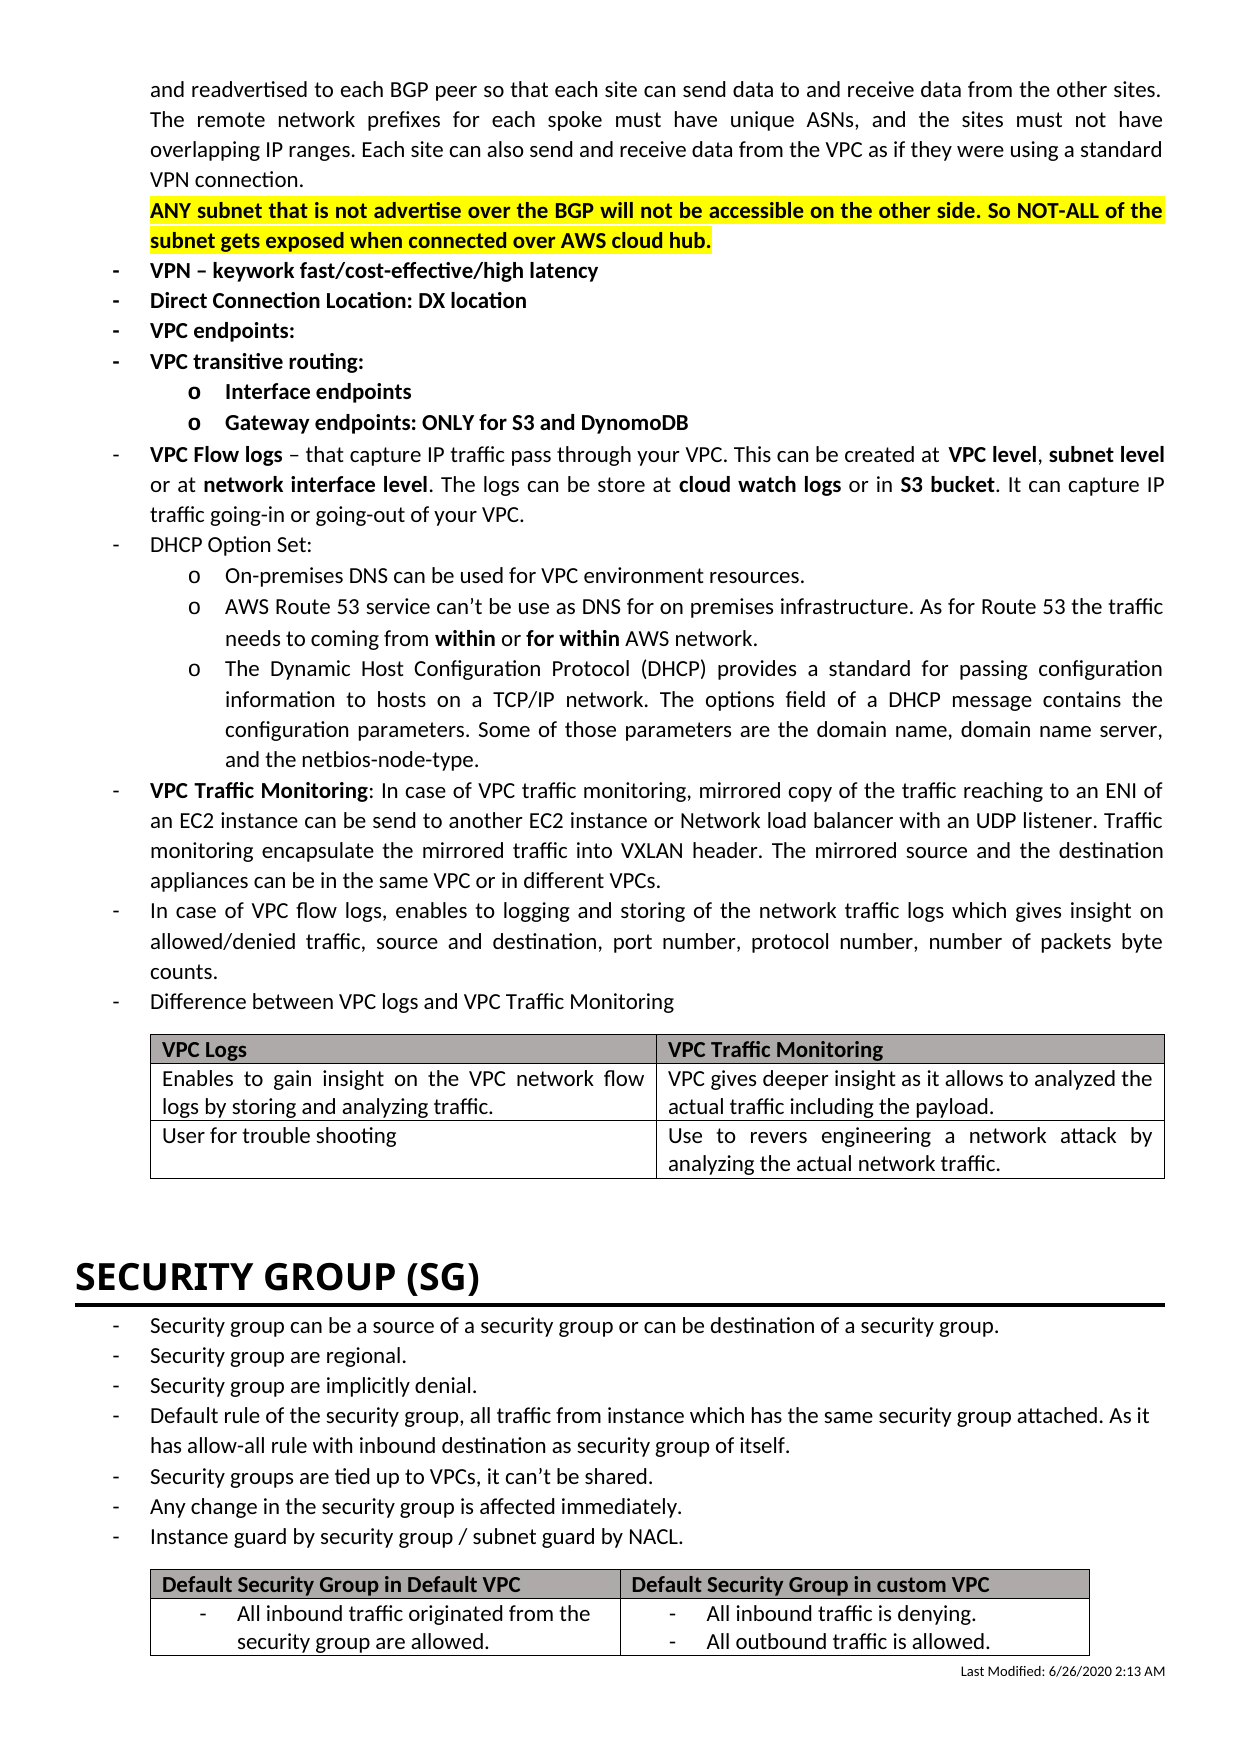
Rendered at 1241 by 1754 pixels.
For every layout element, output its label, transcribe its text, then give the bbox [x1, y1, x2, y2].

list Direct Connection Location: DX location [112, 286, 1165, 314]
list Security groups are tied up to VPCs, it can’t be shared. [112, 1462, 1165, 1490]
list DHCP Option Set: [112, 531, 1165, 559]
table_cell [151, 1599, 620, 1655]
list Any change in the security group is affected immediately. [112, 1492, 1165, 1520]
list ANY subnet that is not advertise over the BGP will not be accessible on the other side. So NOT-ALL of the subnet gets exposed when connected over AWS cloud hub. [150, 224, 1165, 254]
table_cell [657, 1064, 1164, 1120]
list Difference between VPC logs and VPC Traffic Monitoring [112, 987, 1165, 1015]
list On-premises DNS can be used for VPC environment resources. [187, 561, 1165, 590]
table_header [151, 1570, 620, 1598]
list In case of VPC flow logs, enables to logging and storing of the network traffic logs which gives insight on allowed/denied traffic, source and destination, port number, protocol number, number of packets byte counts. [112, 897, 1165, 985]
list Security group are regional. [112, 1341, 1165, 1369]
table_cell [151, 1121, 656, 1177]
list VPC transitive routing: [112, 347, 1165, 375]
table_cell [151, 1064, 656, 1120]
list VPC Traffic Monitoring: In case of VPC traffic monitoring, mirrored copy of the traffic reaching to an ENI of an EC2 instance can be send to another EC2 instance or Network load balancer with an UDP listener. Traffic monitoring encapsulate the mirrored traffic into VXLAN header. The mirrored source and the destination appliances can be in the same VPC or in different VPCs. [112, 776, 1165, 894]
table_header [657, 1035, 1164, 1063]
list Interface endpoints [187, 377, 1165, 406]
list Security group can be a source of a security group or can be destination of a security group. [112, 1311, 1165, 1339]
list VPC Flow logs – that capture IP traffic pass through your VPC. This can be created at VPC level, subnet level or at network interface level. The logs can be store at cloud watch logs or in S3 bucket. It can capture IP traffic going-in or going-out of your VPC. [112, 440, 1165, 528]
list Security group are implicitly denial. [112, 1371, 1165, 1399]
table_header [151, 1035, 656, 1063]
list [112, 75, 1165, 194]
list Gateway endpoints: ONLY for S3 and DynomoDB [187, 408, 1165, 438]
list AWS Route 53 service can’t be use as DNS for on premises infrastructure. As for Route 53 the traffic needs to coming from within or for within AWS network. [187, 592, 1165, 652]
list Instance guard by security group / subnet guard by NACL. [112, 1522, 1165, 1550]
list VPN – keywork fast/cost-effective/high latency [112, 256, 1165, 284]
list Default rule of the security group, all traffic from instance which has the same security group attached. As it has allow-all rule with inbound destination as security group of itself. [112, 1401, 1165, 1459]
subtitle Security Group (SG) [75, 1250, 1165, 1303]
list The Dynamic Host Configuration Protocol (DHCP) provides a standard for passing configuration information to hosts on a TCP/IP network. The options field of a DHCP message contains the configuration parameters. Some of those parameters are the domain name, domain name server, and the netbios-node-type. [187, 654, 1165, 774]
list VPC endpoints: [112, 317, 1165, 345]
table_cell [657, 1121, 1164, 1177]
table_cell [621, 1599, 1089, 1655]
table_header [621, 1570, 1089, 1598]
